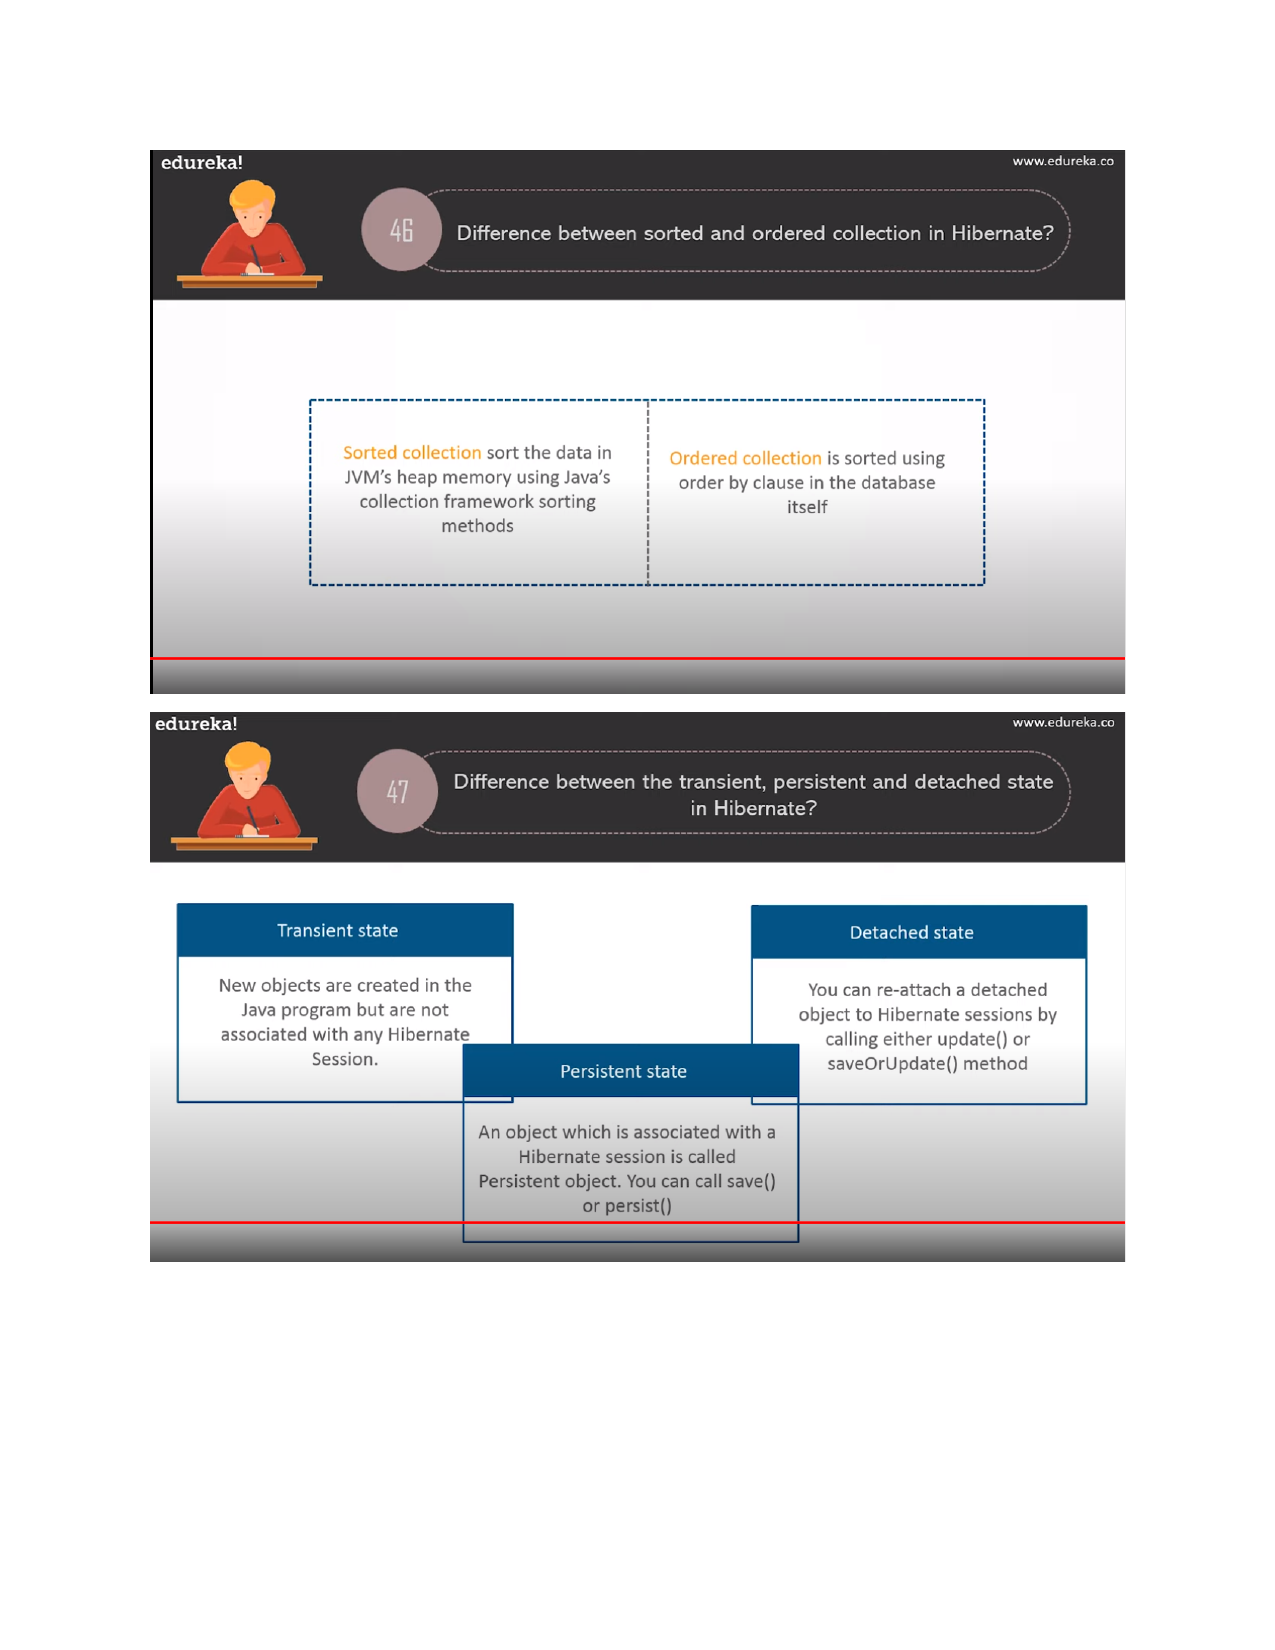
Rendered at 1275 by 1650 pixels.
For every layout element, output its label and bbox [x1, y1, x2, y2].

picture [150, 150, 1125, 694]
picture [150, 712, 1125, 1262]
